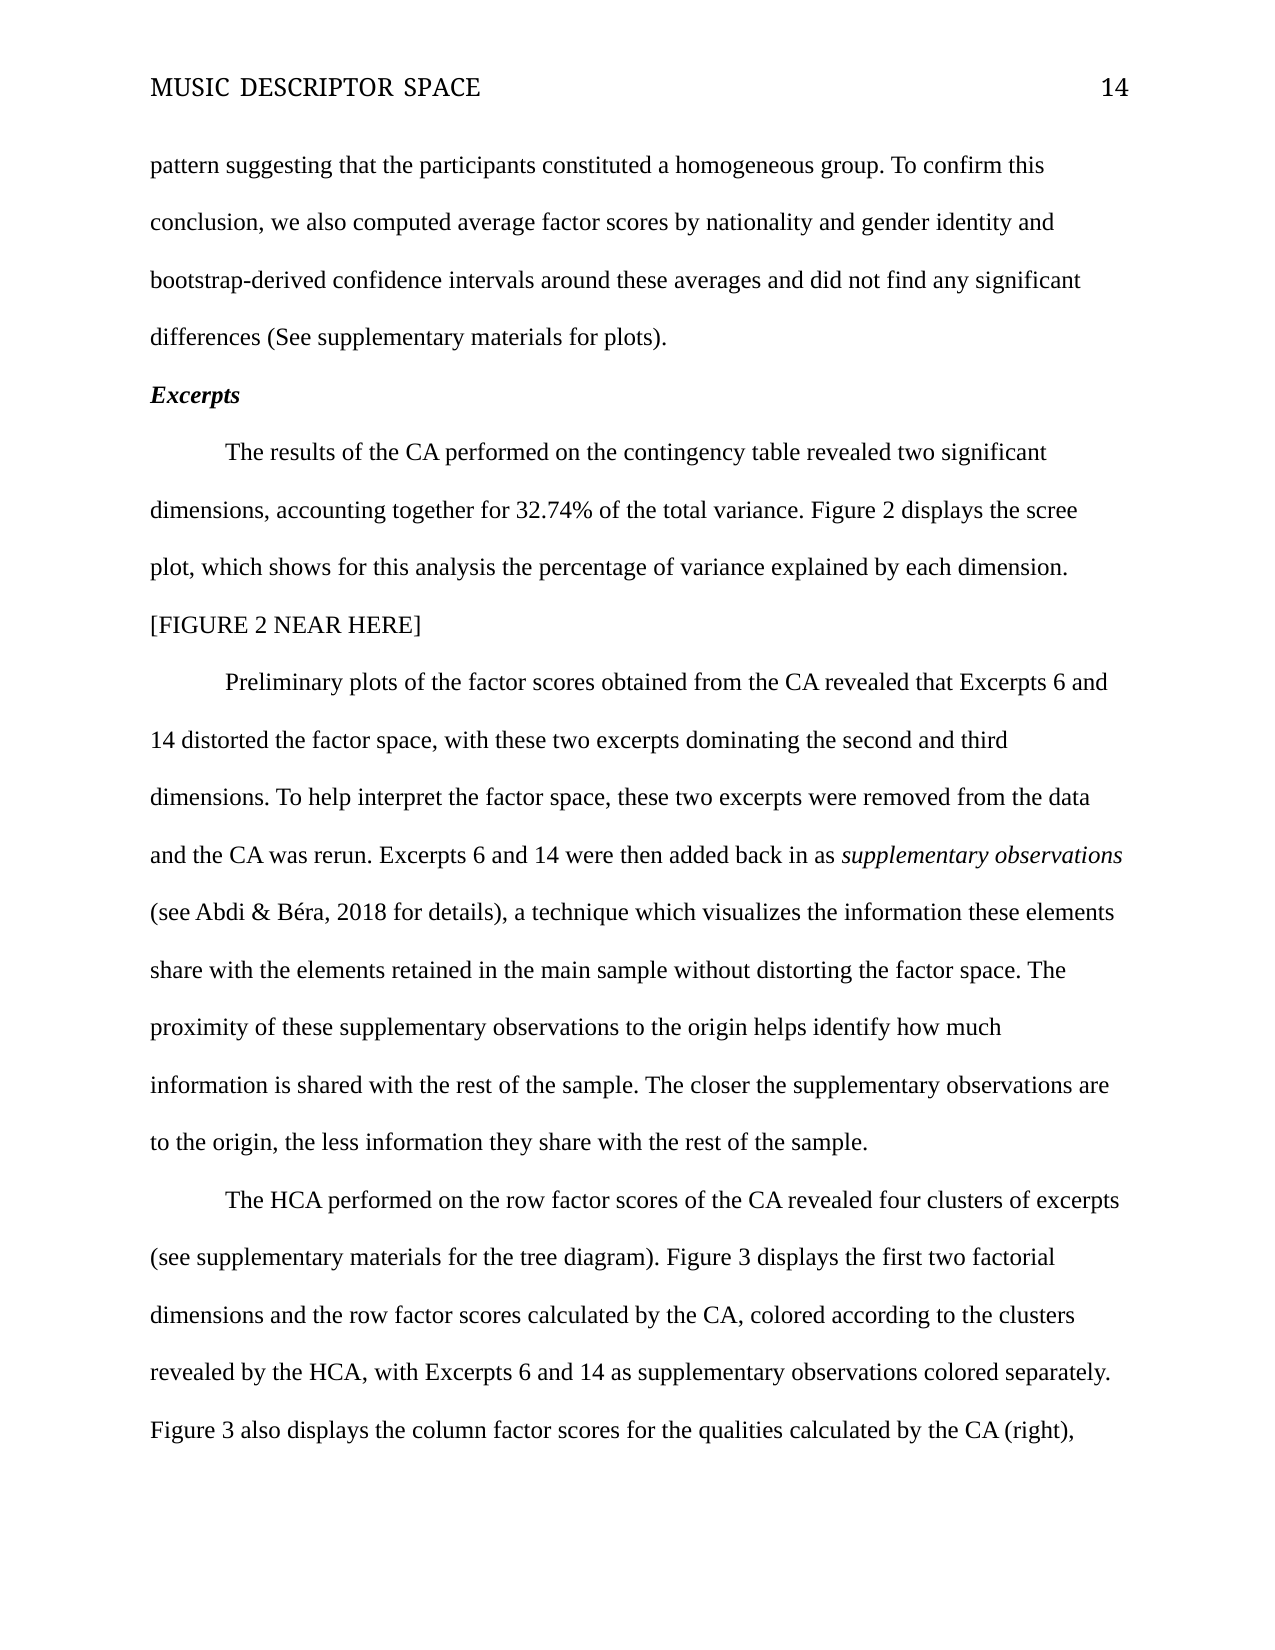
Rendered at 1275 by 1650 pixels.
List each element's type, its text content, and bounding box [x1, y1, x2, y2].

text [150, 150, 1125, 351]
text The results of the CA performed on the contingency table revealed two significant dimensions, accounting together for 32.74% of the total variance. Figure 2 displays the scree plot, which shows for this analysis the percentage of variance explained by each dimension. [FIGURE 2 NEAR HERE] [150, 437, 1125, 639]
text Preliminary plots of the factor scores obtained from the CA revealed that Excerpts 6 and 14 distorted the factor space, with these two excerpts dominating the second and third dimensions. To help interpret the factor space, these two excerpts were removed from the data and the CA was rerun. Excerpts 6 and 14 were then added back in as supplementary observations (see Abdi & Béra, 2018 for details), a technique which visualizes the information these elements share with the elements retained in the main sample without distorting the factor space. The proximity of these supplementary observations to the origin helps identify how much information is shared with the rest of the sample. The closer the supplementary observations are to the origin, the less information they share with the rest of the sample. [150, 667, 1125, 1156]
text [150, 1185, 1125, 1444]
text Excerpts [150, 380, 1125, 409]
